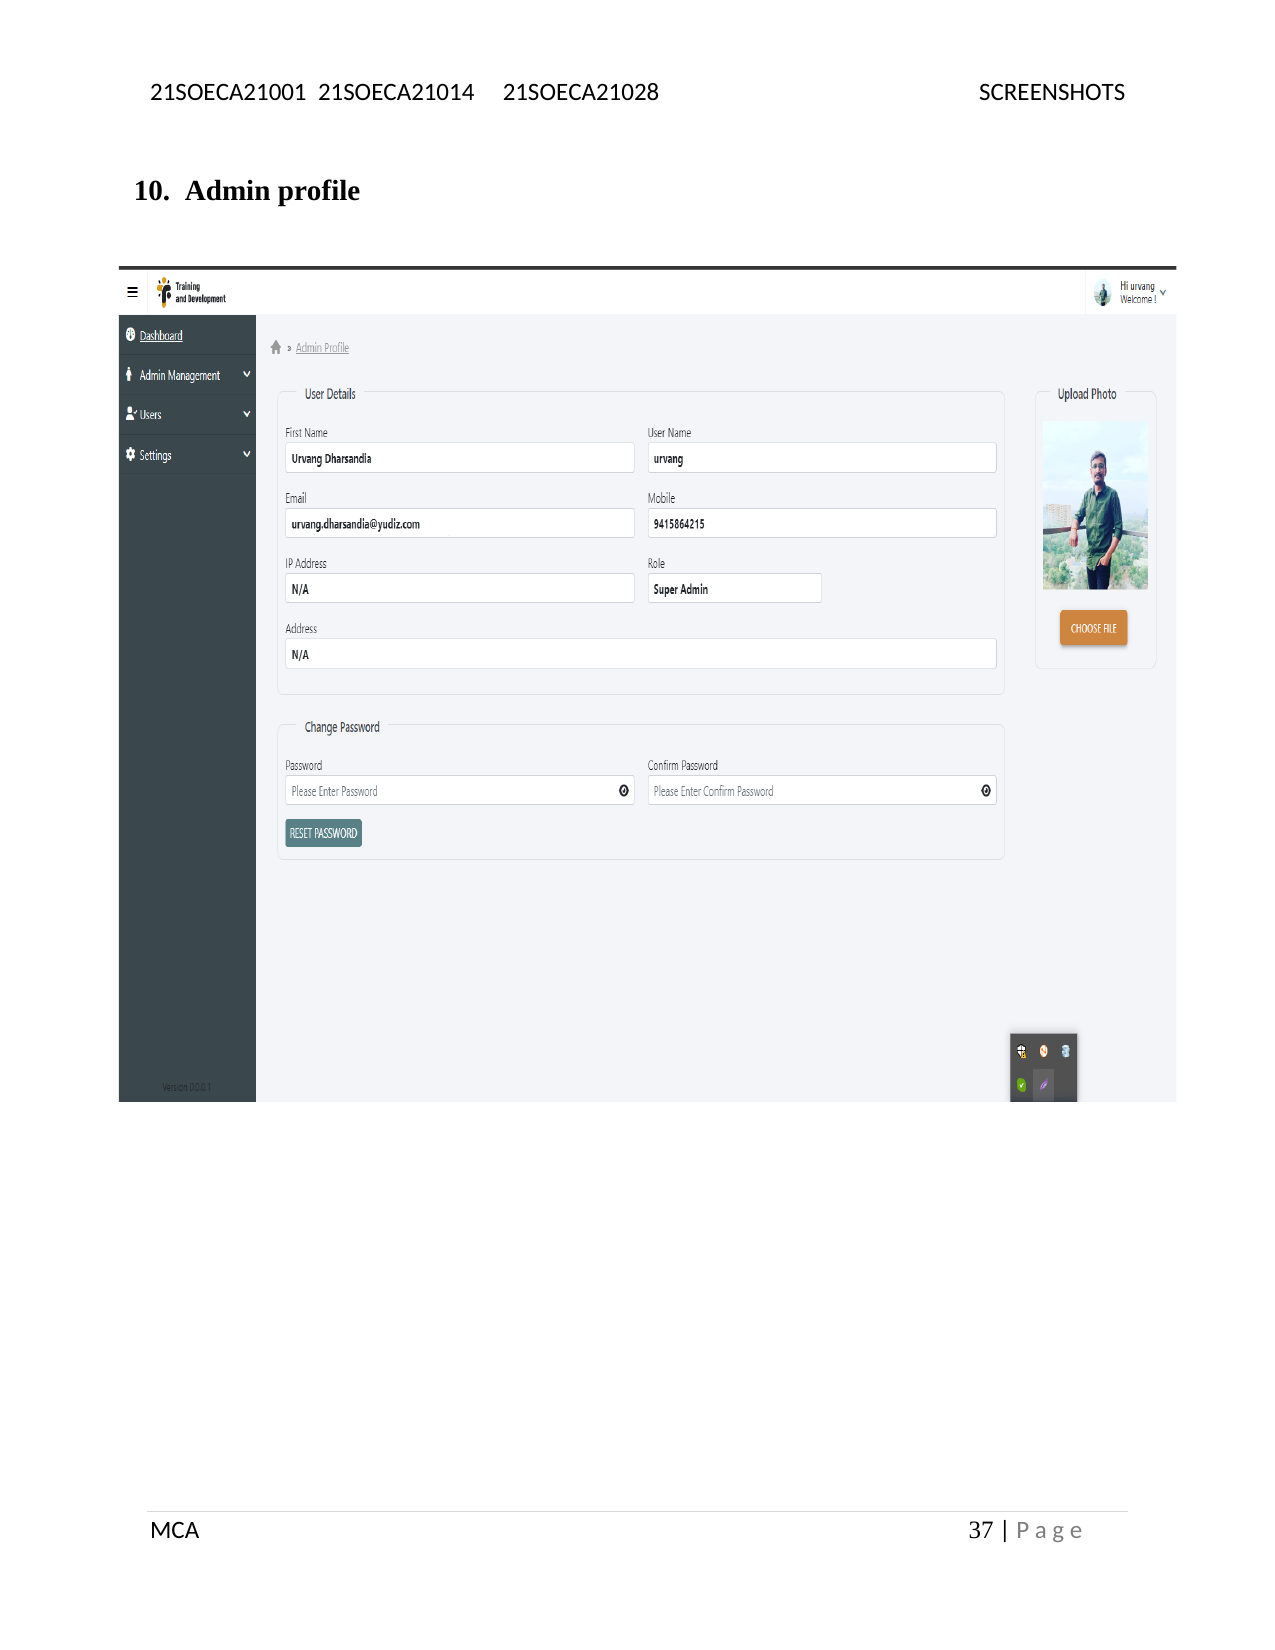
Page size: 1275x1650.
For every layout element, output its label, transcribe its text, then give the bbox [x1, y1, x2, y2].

text 10. Admin profile [133, 173, 1244, 206]
picture [118, 266, 1177, 1102]
